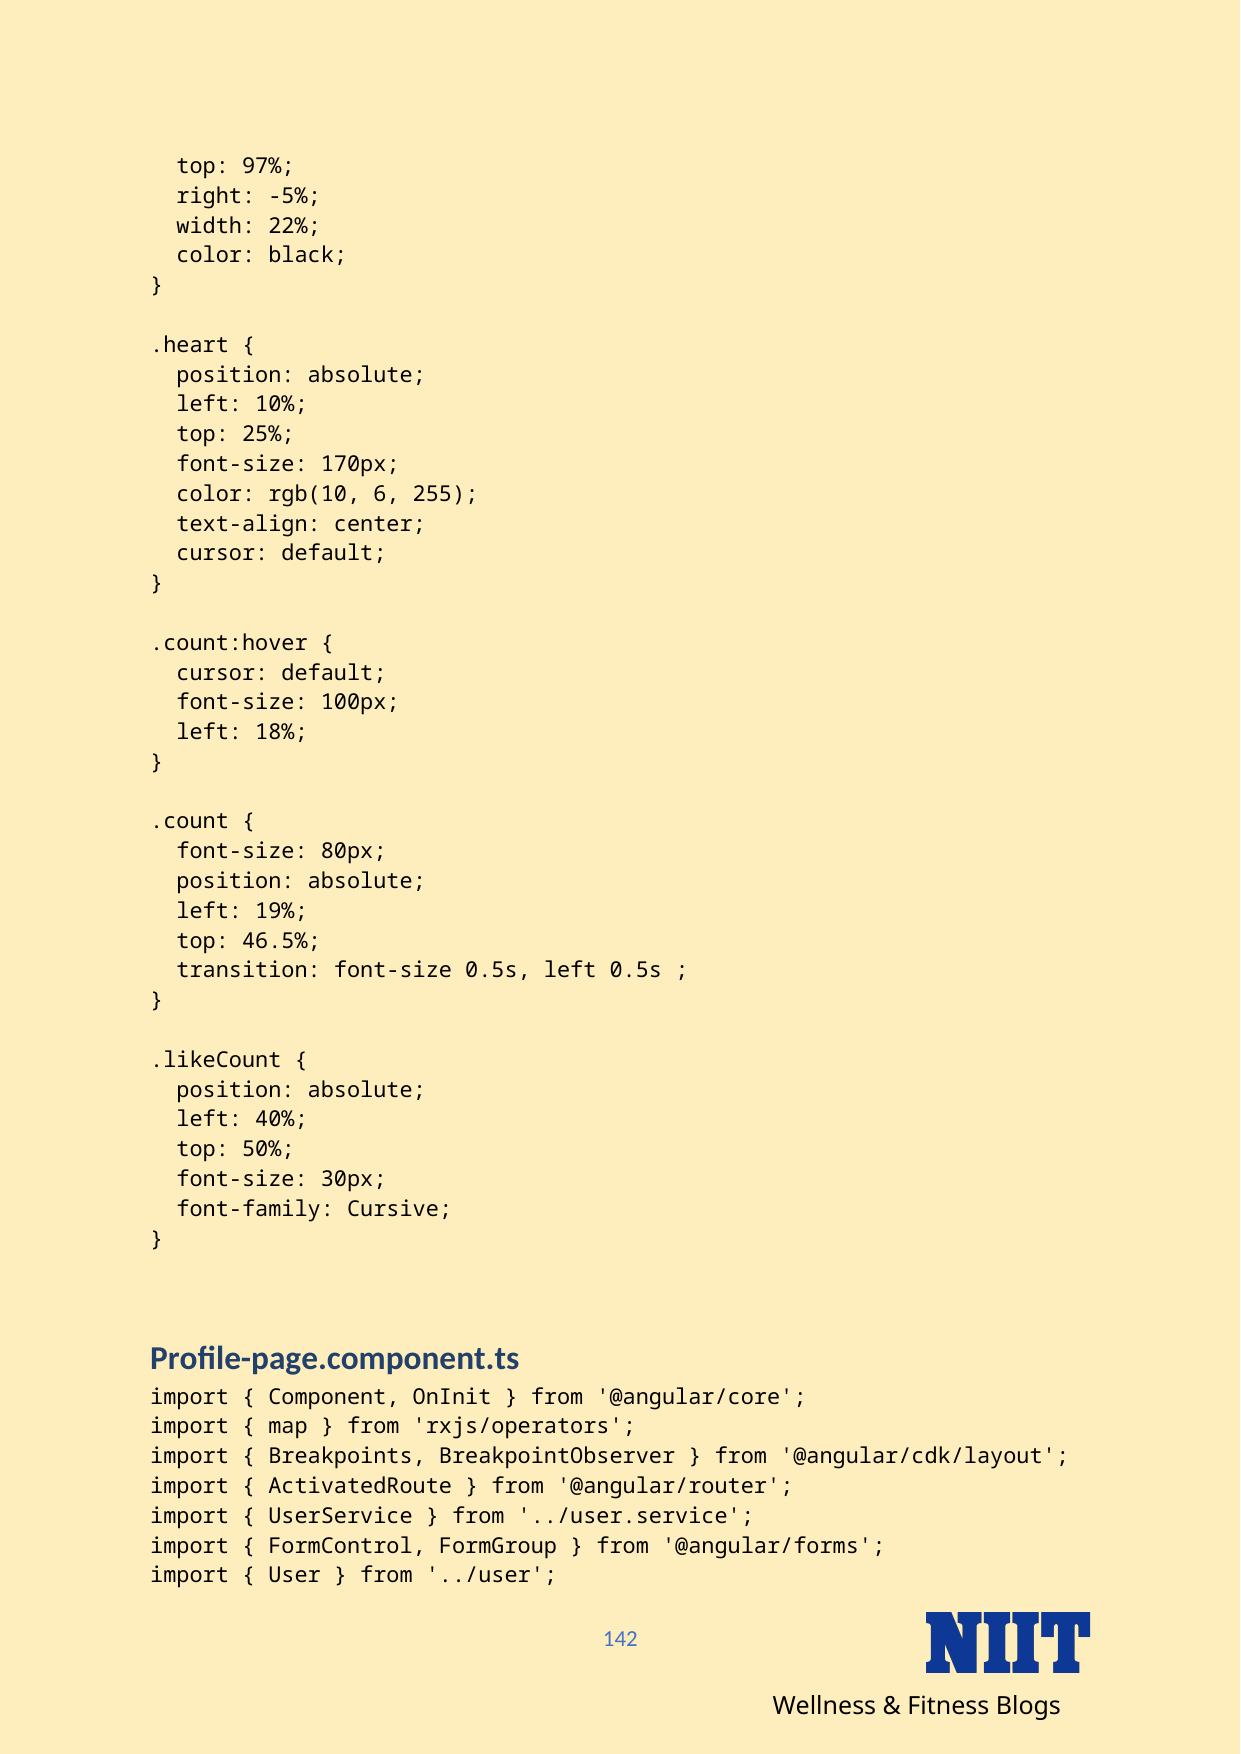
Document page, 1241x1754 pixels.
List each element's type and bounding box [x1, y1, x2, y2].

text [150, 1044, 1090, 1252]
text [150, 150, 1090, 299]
picture [926, 1612, 1091, 1673]
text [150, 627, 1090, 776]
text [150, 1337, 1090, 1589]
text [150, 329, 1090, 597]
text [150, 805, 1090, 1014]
